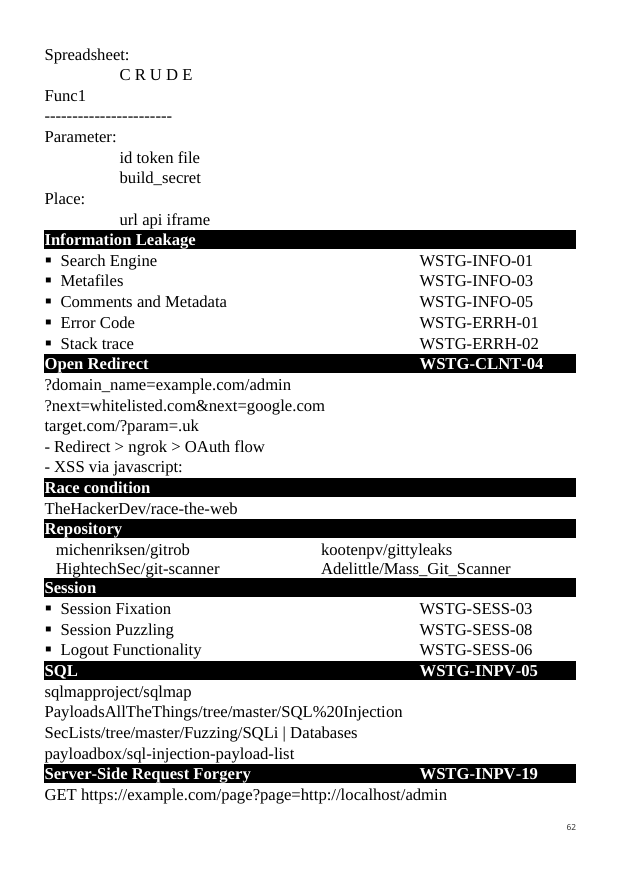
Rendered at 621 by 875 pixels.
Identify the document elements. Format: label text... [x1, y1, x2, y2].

list - XSS via javascript: [44, 457, 576, 476]
text PayloadsAllTheThings/tree/master/SQL%20Injection [44, 702, 576, 721]
text ?next=whitelisted.com&next=google.com [44, 395, 576, 414]
list Session Fixation WSTG-SESS-03 [44, 599, 576, 618]
text build_secret [44, 168, 576, 187]
text C R U D E [44, 65, 576, 84]
text url api iframe [44, 209, 576, 228]
text Place: [44, 189, 576, 208]
text Func1 [44, 86, 576, 105]
text GET https://example.com/page?page=http://localhost/admin [44, 785, 576, 804]
subtitle Session [44, 578, 576, 597]
subtitle Repository [44, 519, 576, 538]
list Metafiles WSTG-INFO-03 [44, 271, 576, 291]
list Stack trace WSTG-ERRH-02 [44, 333, 576, 353]
list Error Code WSTG-ERRH-01 [44, 313, 576, 332]
list Session Puzzling WSTG-SESS-08 [44, 619, 576, 639]
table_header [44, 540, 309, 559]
text sqlmapproject/sqlmap [44, 682, 576, 701]
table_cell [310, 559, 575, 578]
subtitle Information Leakage [44, 230, 576, 249]
subtitle Open Redirect WSTG-CLNT-04 [44, 354, 576, 373]
subtitle Server-Side Request Forgery WSTG-INPV-19 [44, 764, 576, 783]
text ----------------------- [44, 106, 576, 125]
text payloadbox/sql-injection-payload-list [44, 743, 576, 763]
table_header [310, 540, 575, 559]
text id token file [44, 147, 576, 167]
list - Redirect > ngrok > OAuth flow [44, 437, 576, 456]
text ?domain_name=example.com/admin [44, 375, 576, 394]
text Spreadsheet: [44, 44, 576, 63]
list target.com/?param=.uk [44, 416, 576, 435]
list Logout Functionality WSTG-SESS-06 [44, 640, 576, 659]
list Comments and Metadata WSTG-INFO-05 [44, 292, 576, 311]
text SQL WSTG-INPV-05 [44, 661, 576, 680]
text Parameter: [44, 127, 576, 146]
list Search Engine WSTG-INFO-01 [44, 251, 576, 270]
text SecLists/tree/master/Fuzzing/SQLi | Databases [44, 723, 576, 742]
list TheHackerDev/race-the-web [44, 498, 576, 518]
subtitle Race condition [44, 478, 576, 497]
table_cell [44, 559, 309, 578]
